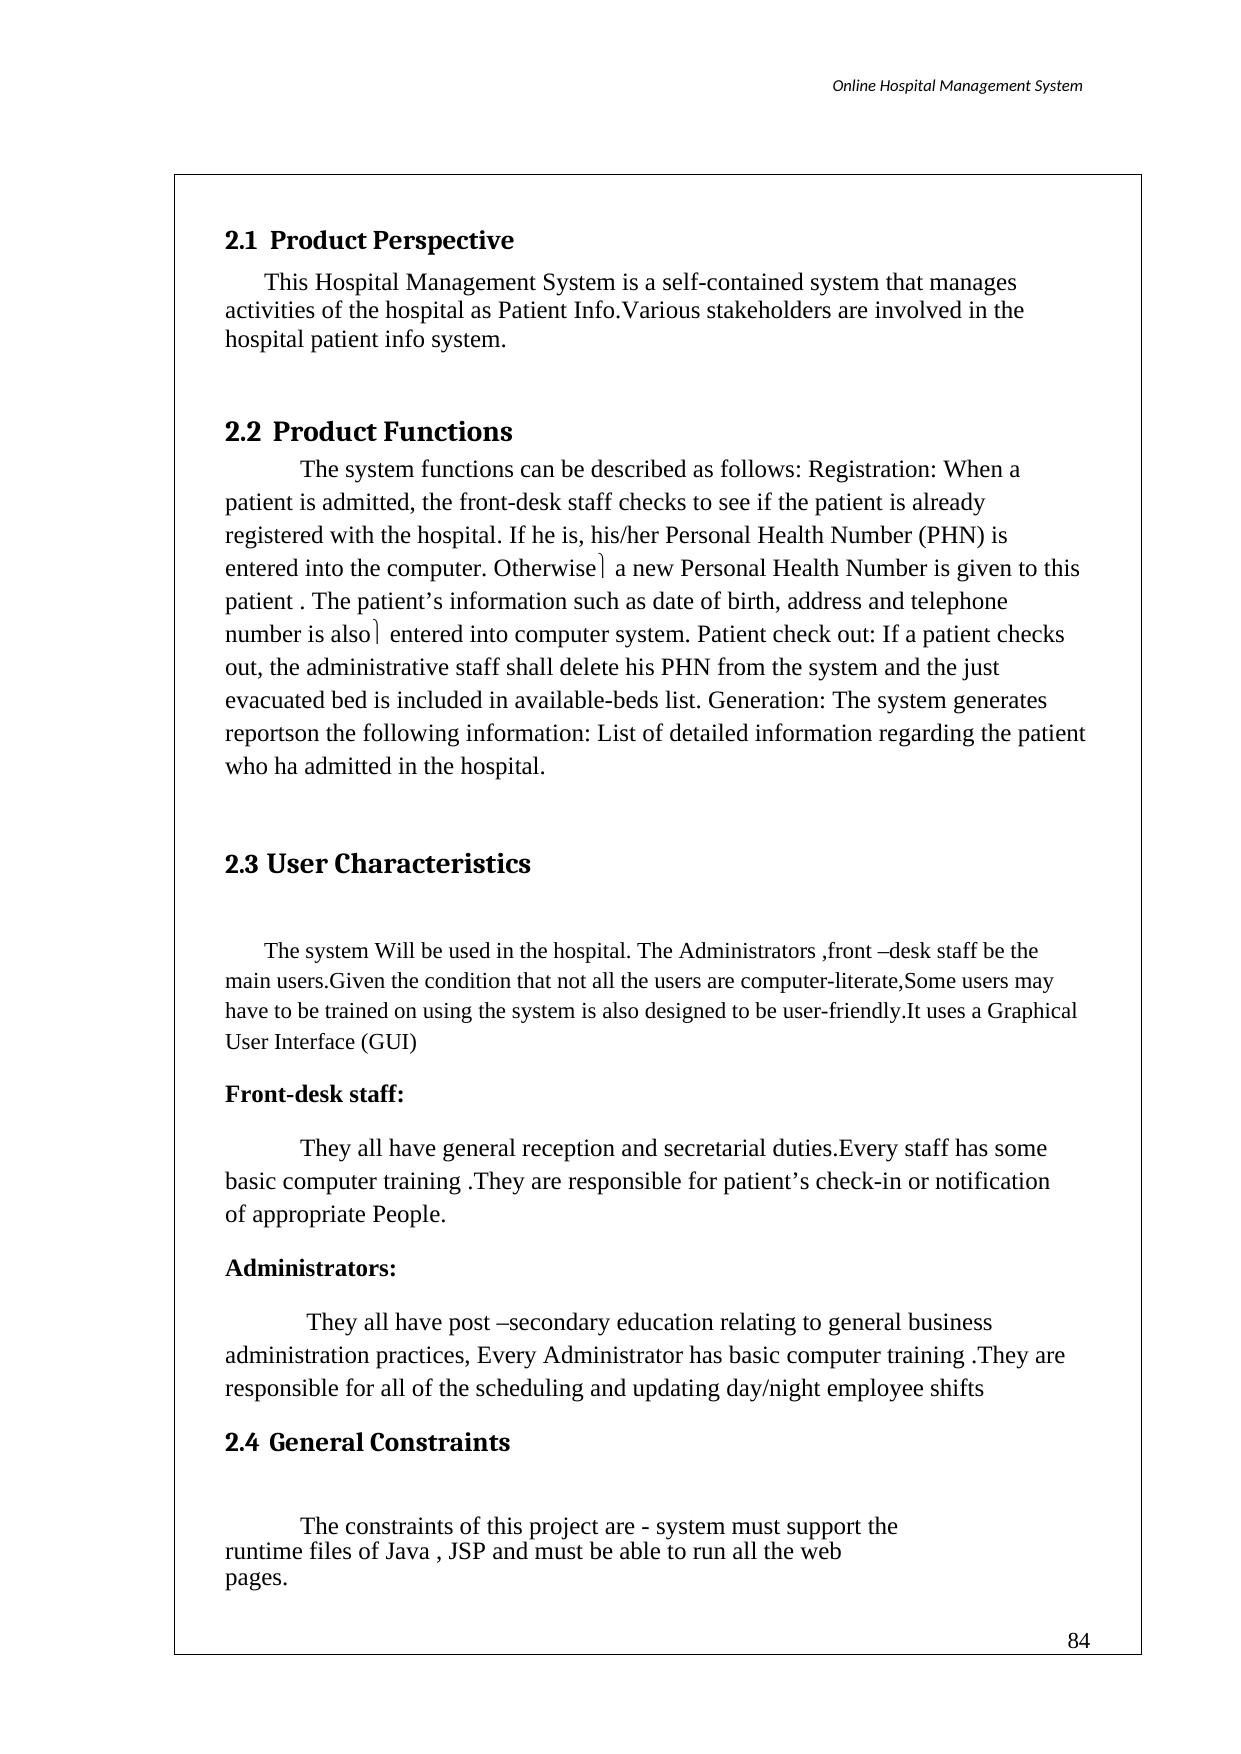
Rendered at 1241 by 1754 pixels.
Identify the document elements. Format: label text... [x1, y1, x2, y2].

text This Hospital Management System is a self-contained system that manages activities of the hospital as Patient Info.Various stakeholders are involved in the hospital patient info system. [225, 268, 1026, 352]
text The constraints of this project are - system must support the runtime files of Java , JSP and must be able to run all the web pages. [225, 1514, 900, 1590]
text They all have post –secondary education relating to general business administration practices, Every Administrator has basic computer training .They are responsible for all of the scheduling and updating day/night employee shifts [225, 1307, 1067, 1401]
subtitle Front-desk staff: [225, 1079, 1142, 1108]
subtitle User Characteristics [225, 847, 1142, 880]
text The system functions can be described as follows: Registration: When a patient is admitted, the front-desk staff checks to see if the patient is already registered with the hospital. If he is, his/her Personal Health Number (PHN) is entered into the computer. Otherwise a new Personal Health Number is given to this patient . The patient’s information such as date of birth, address and telephone number is also entered into computer system. Patient check out: If a patient checks out, the administrative staff shall delete his PHN from the system and the just evacuated bed is included in available-beds list. Generation: The system generates reportson the following information: List of detailed information regarding the patient who ha admitted in the hospital. [225, 454, 1086, 779]
subtitle Product Functions [225, 415, 1142, 449]
subtitle Administrators: [225, 1253, 1142, 1282]
subtitle General Constraints [225, 1427, 1142, 1458]
text They all have general reception and secretarial duties.Every staff has some basic computer training .They are responsible for patient’s check-in or notification of appropriate People. [225, 1133, 1064, 1228]
subtitle Product Perspective [225, 225, 1142, 256]
text The system Will be used in the hospital. The Administrators ,front –desk staff be the main users.Given the condition that not all the users are computer-literate,Some users may have to be trained on using the system is also designed to be user-friendly.It uses a Graphical User Interface (GUI) [225, 937, 1084, 1054]
